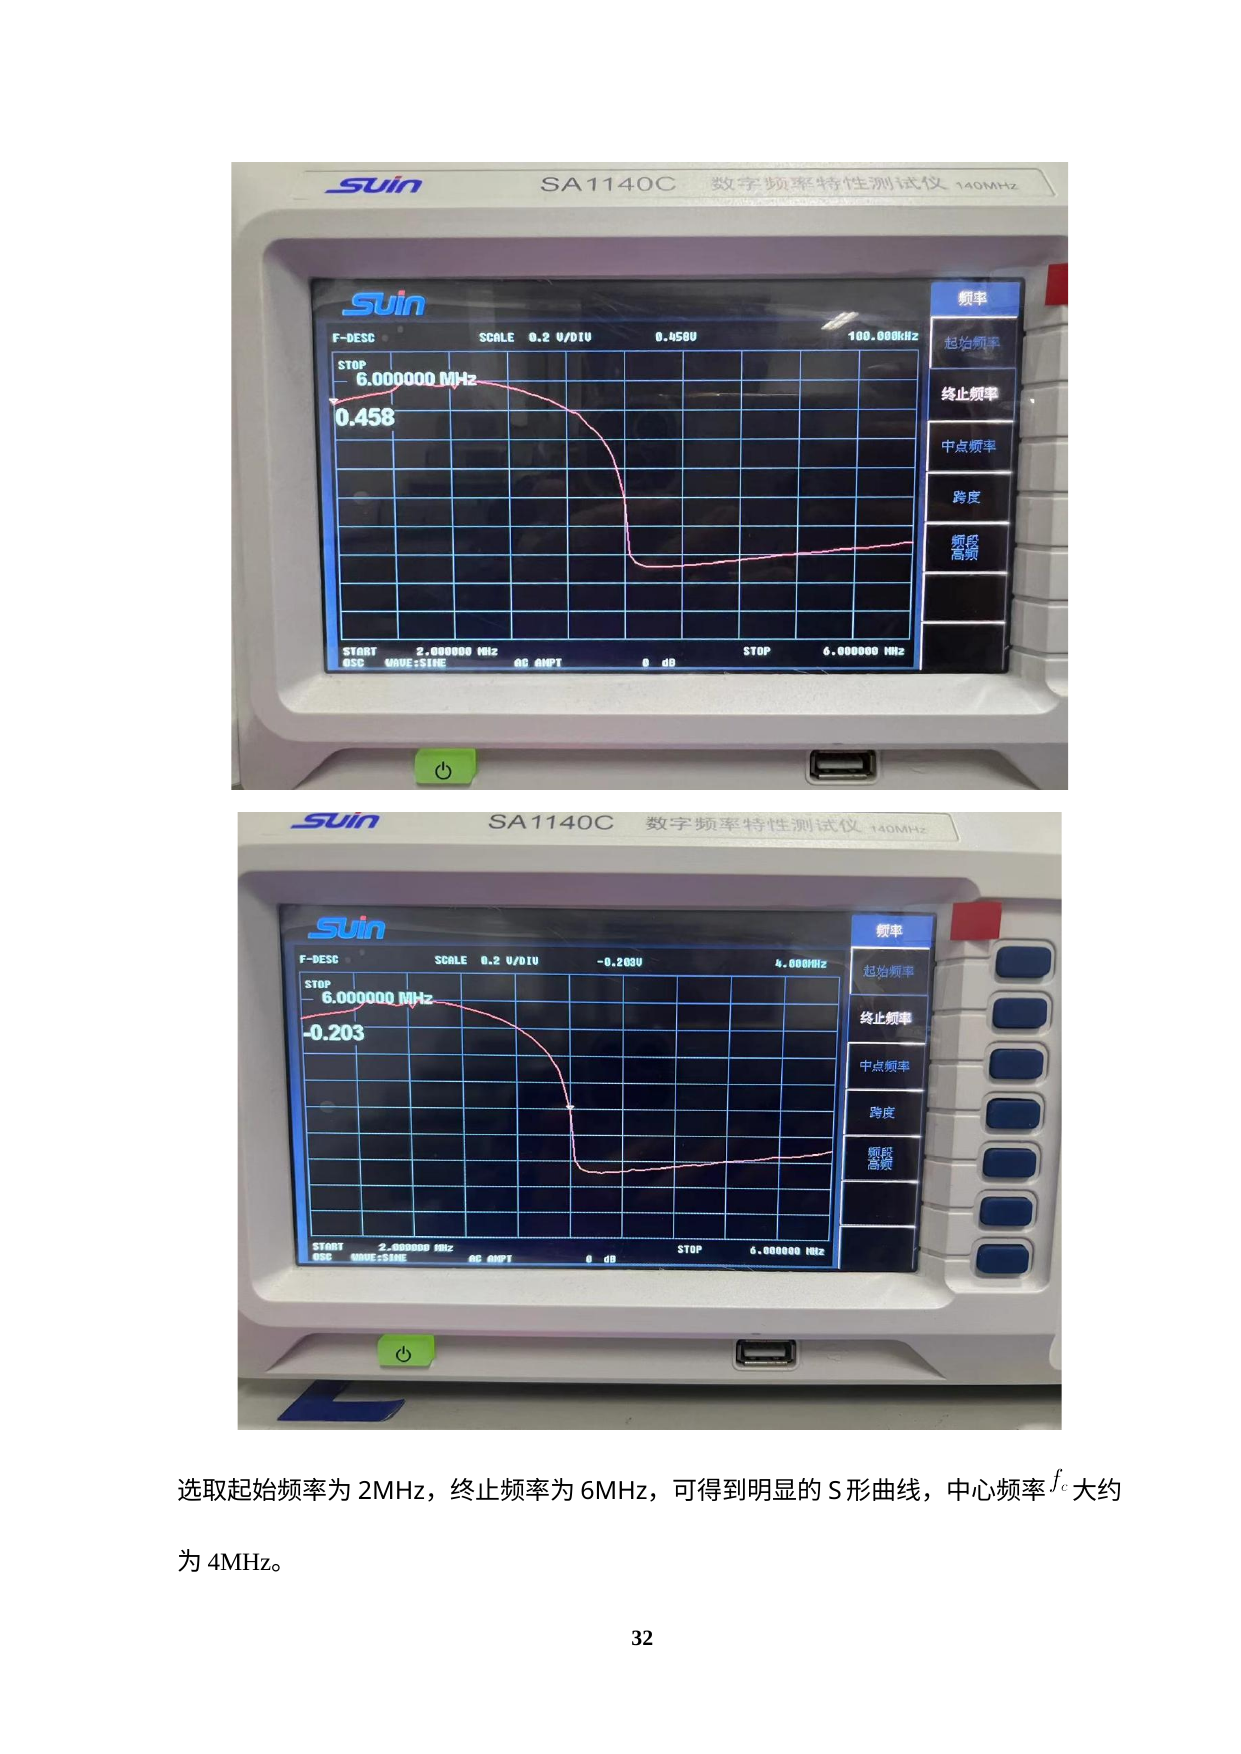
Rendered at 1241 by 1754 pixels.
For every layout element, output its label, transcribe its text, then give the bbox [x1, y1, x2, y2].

picture [231, 162, 1069, 790]
picture [237, 812, 1062, 1430]
text 选取起始频率为2MHz，终止频率为6MHz，可得到明显的S形曲线，中心频率大约为4MHz。 [177, 1462, 1122, 1592]
